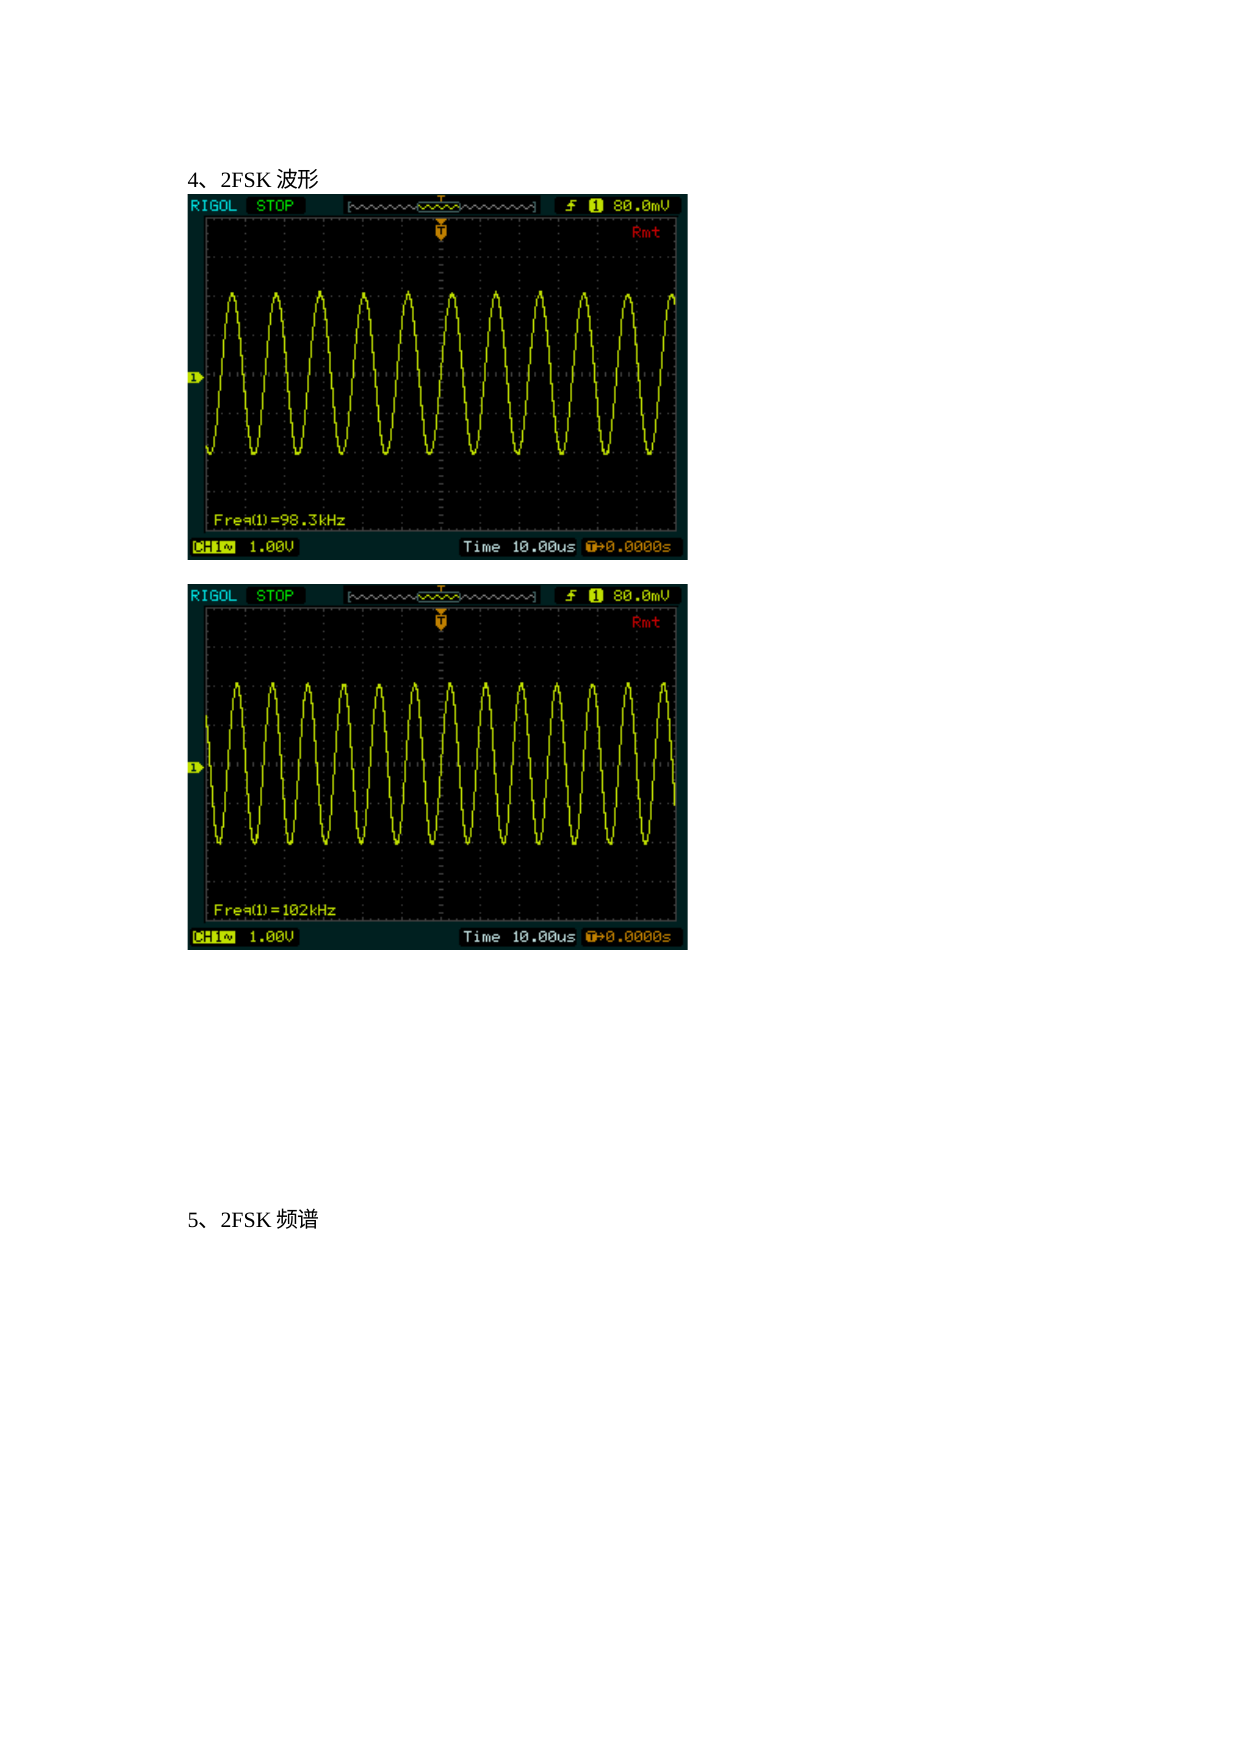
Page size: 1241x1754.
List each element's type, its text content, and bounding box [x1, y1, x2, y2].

text 4、2FSK波形 [187, 162, 1053, 194]
text 5、2FSK频谱 [187, 1202, 1053, 1234]
picture [187, 584, 688, 950]
picture [187, 194, 688, 560]
